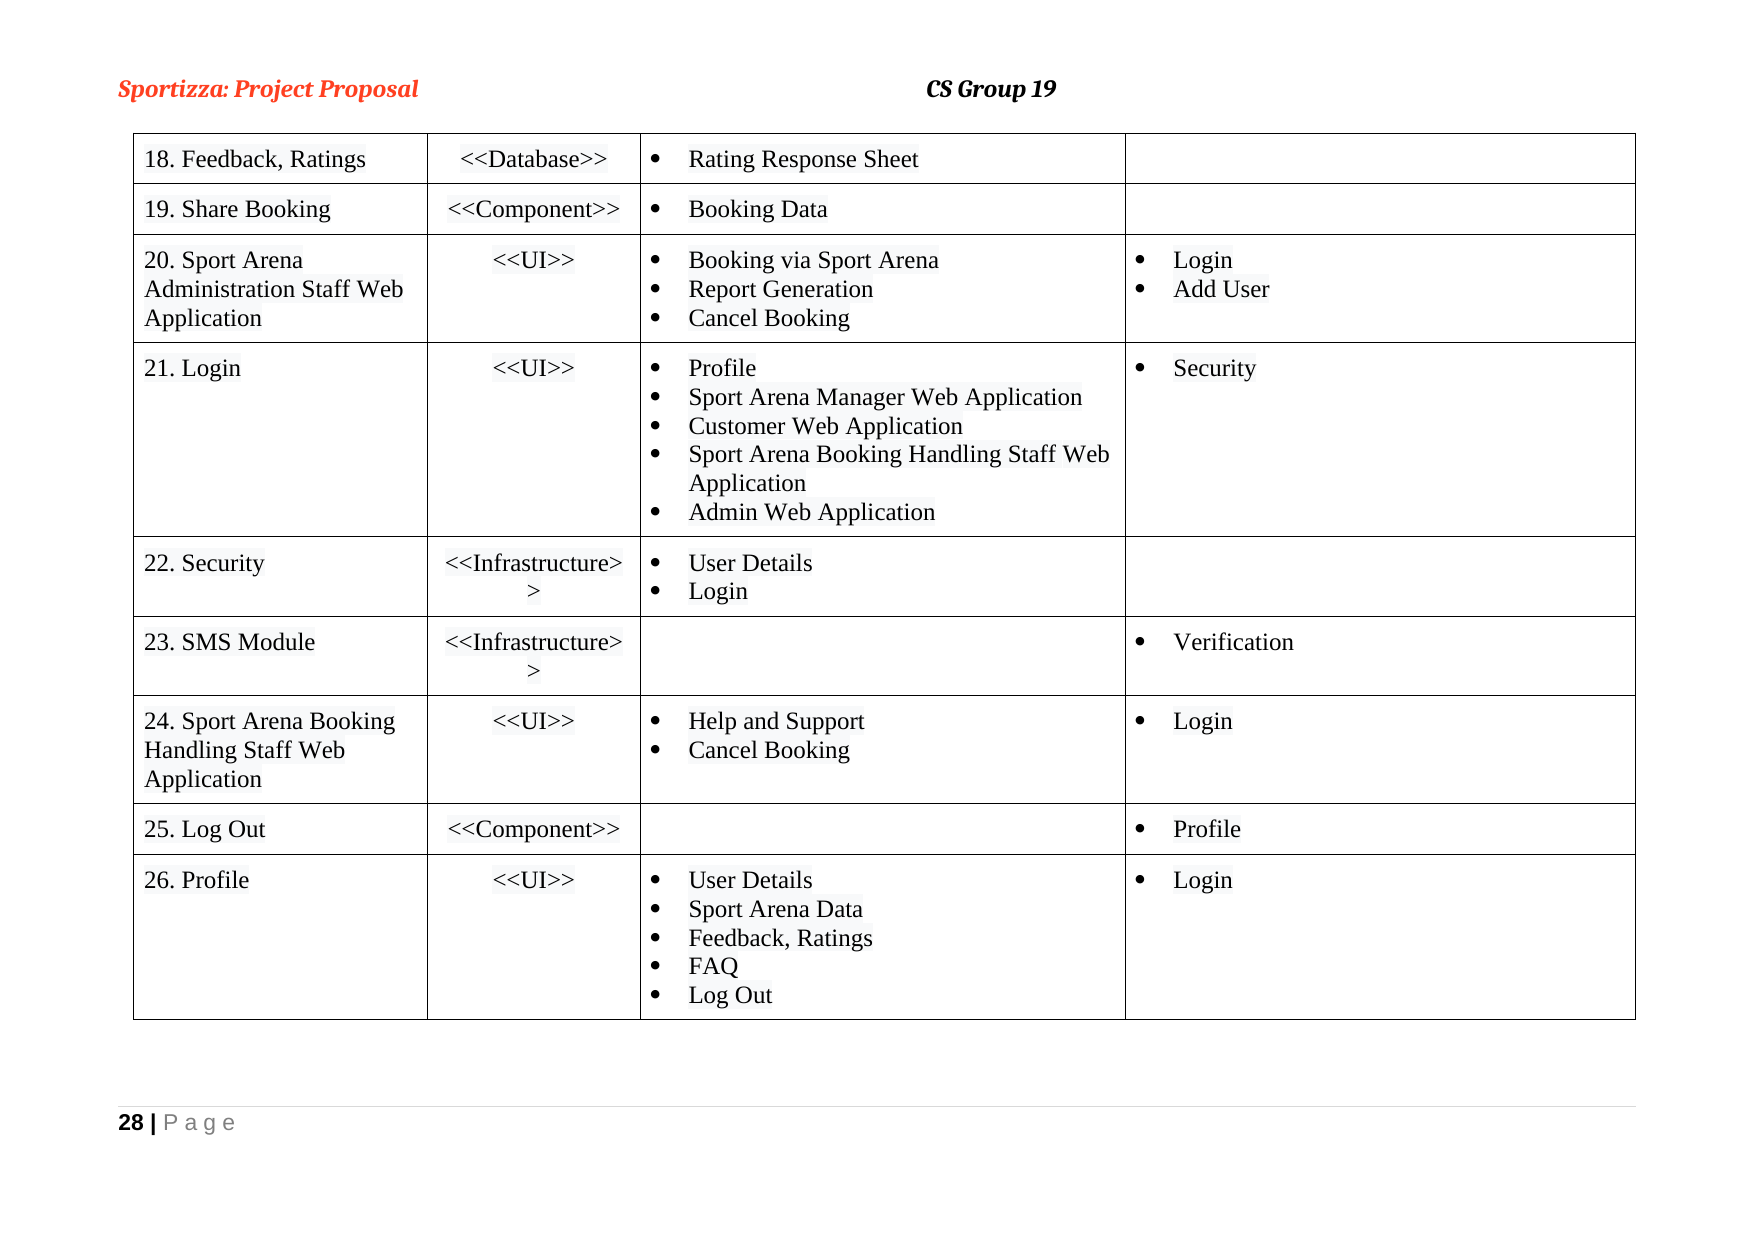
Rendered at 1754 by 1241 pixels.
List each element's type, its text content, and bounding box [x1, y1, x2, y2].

table_cell <<Component>> [428, 184, 640, 234]
table_cell <<Database>> [428, 134, 640, 183]
table_cell 21. Login [134, 343, 427, 536]
table_cell Security [1126, 343, 1635, 536]
table_cell <<Component>> [428, 804, 640, 854]
table_cell User Details Sport Arena Data Feedback, Ratings FAQ Log Out [641, 855, 1125, 1019]
table_cell 20. Sport Arena Administration Staff Web Application [134, 235, 427, 342]
table_cell 26. Profile [134, 855, 427, 1019]
table_cell Booking Data [641, 184, 1125, 234]
table_cell Verification [1126, 617, 1635, 695]
table_cell [1126, 537, 1635, 616]
table_cell 18. Feedback, Ratings [134, 134, 427, 183]
table_cell Rating Response Sheet [641, 134, 1125, 183]
table_cell <<UI>> [428, 855, 640, 1019]
table_cell Login Add User [1126, 235, 1635, 342]
table_cell [1126, 184, 1635, 234]
table_cell Login [1126, 855, 1635, 1019]
table_cell 25. Log Out [134, 804, 427, 854]
table_cell <<Infrastructure>> [428, 537, 640, 616]
table_cell <<Infrastructure>> [428, 617, 640, 695]
table_cell Help and Support Cancel Booking [641, 696, 1125, 803]
table_cell 19. Share Booking [134, 184, 427, 234]
table_cell 23. SMS Module [134, 617, 427, 695]
table_cell <<UI>> [428, 235, 640, 342]
table_cell [641, 804, 1125, 854]
table_cell 24. Sport Arena Booking Handling Staff Web Application [134, 696, 427, 803]
table_cell 22. Security [134, 537, 427, 616]
table_cell Login [1126, 696, 1635, 803]
table_cell [1126, 134, 1635, 183]
table_cell Profile Sport Arena Manager Web Application Customer Web Application Sport Arena Booking Handling Staff Web Application Admin Web Application [641, 343, 1125, 536]
table_cell User Details Login [641, 537, 1125, 616]
table_cell [641, 617, 1125, 695]
table_cell <<UI>> [428, 343, 640, 536]
table_cell Profile [1126, 804, 1635, 854]
table_cell <<UI>> [428, 696, 640, 803]
table_cell Booking via Sport Arena Report Generation Cancel Booking [641, 235, 1125, 342]
